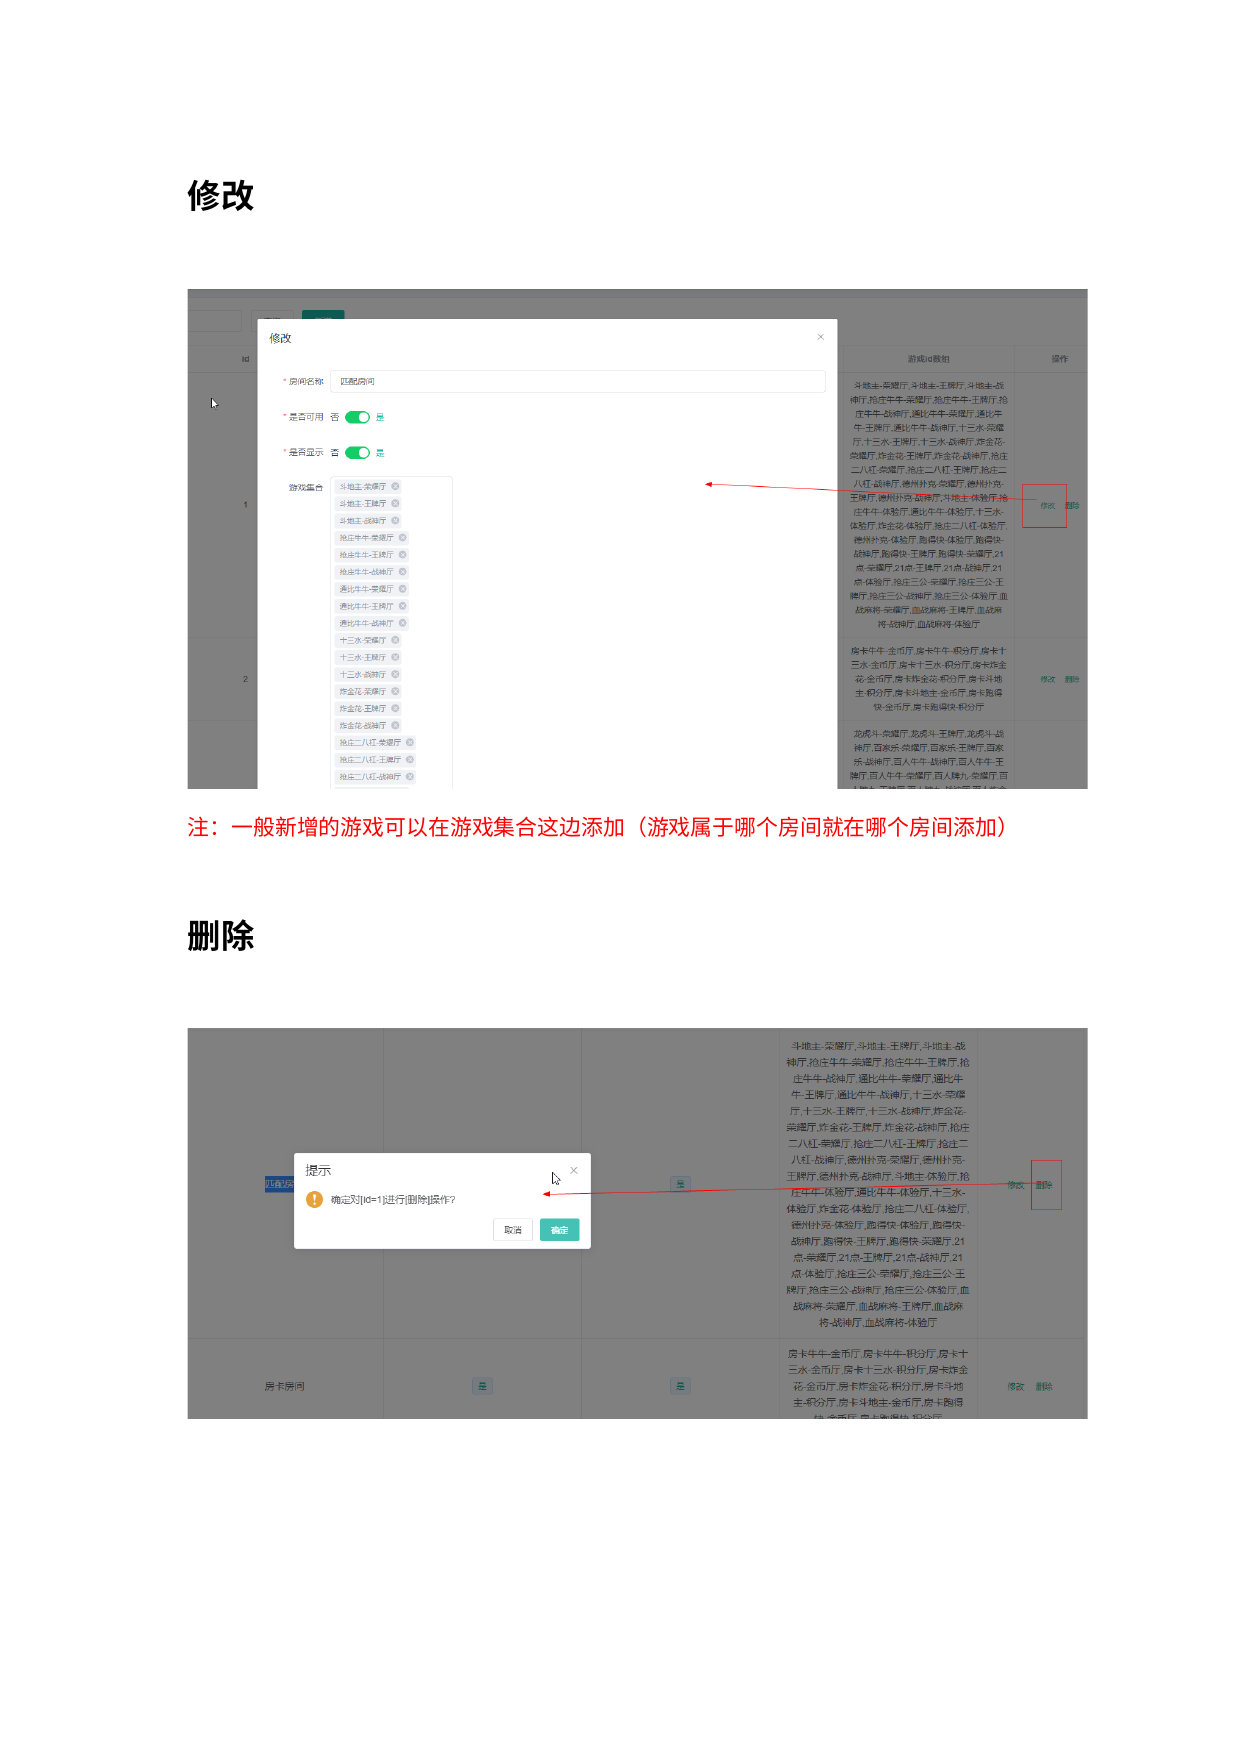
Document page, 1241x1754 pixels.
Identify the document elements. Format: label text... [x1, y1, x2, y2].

subtitle 修改 [187, 162, 1053, 227]
text 注：一般新增的游戏可以在游戏集合这边添加（游戏属于哪个房间就在哪个房间添加） [187, 809, 1053, 842]
subtitle 删除 [187, 901, 1053, 966]
picture [187, 289, 1088, 789]
picture [187, 1028, 1088, 1419]
